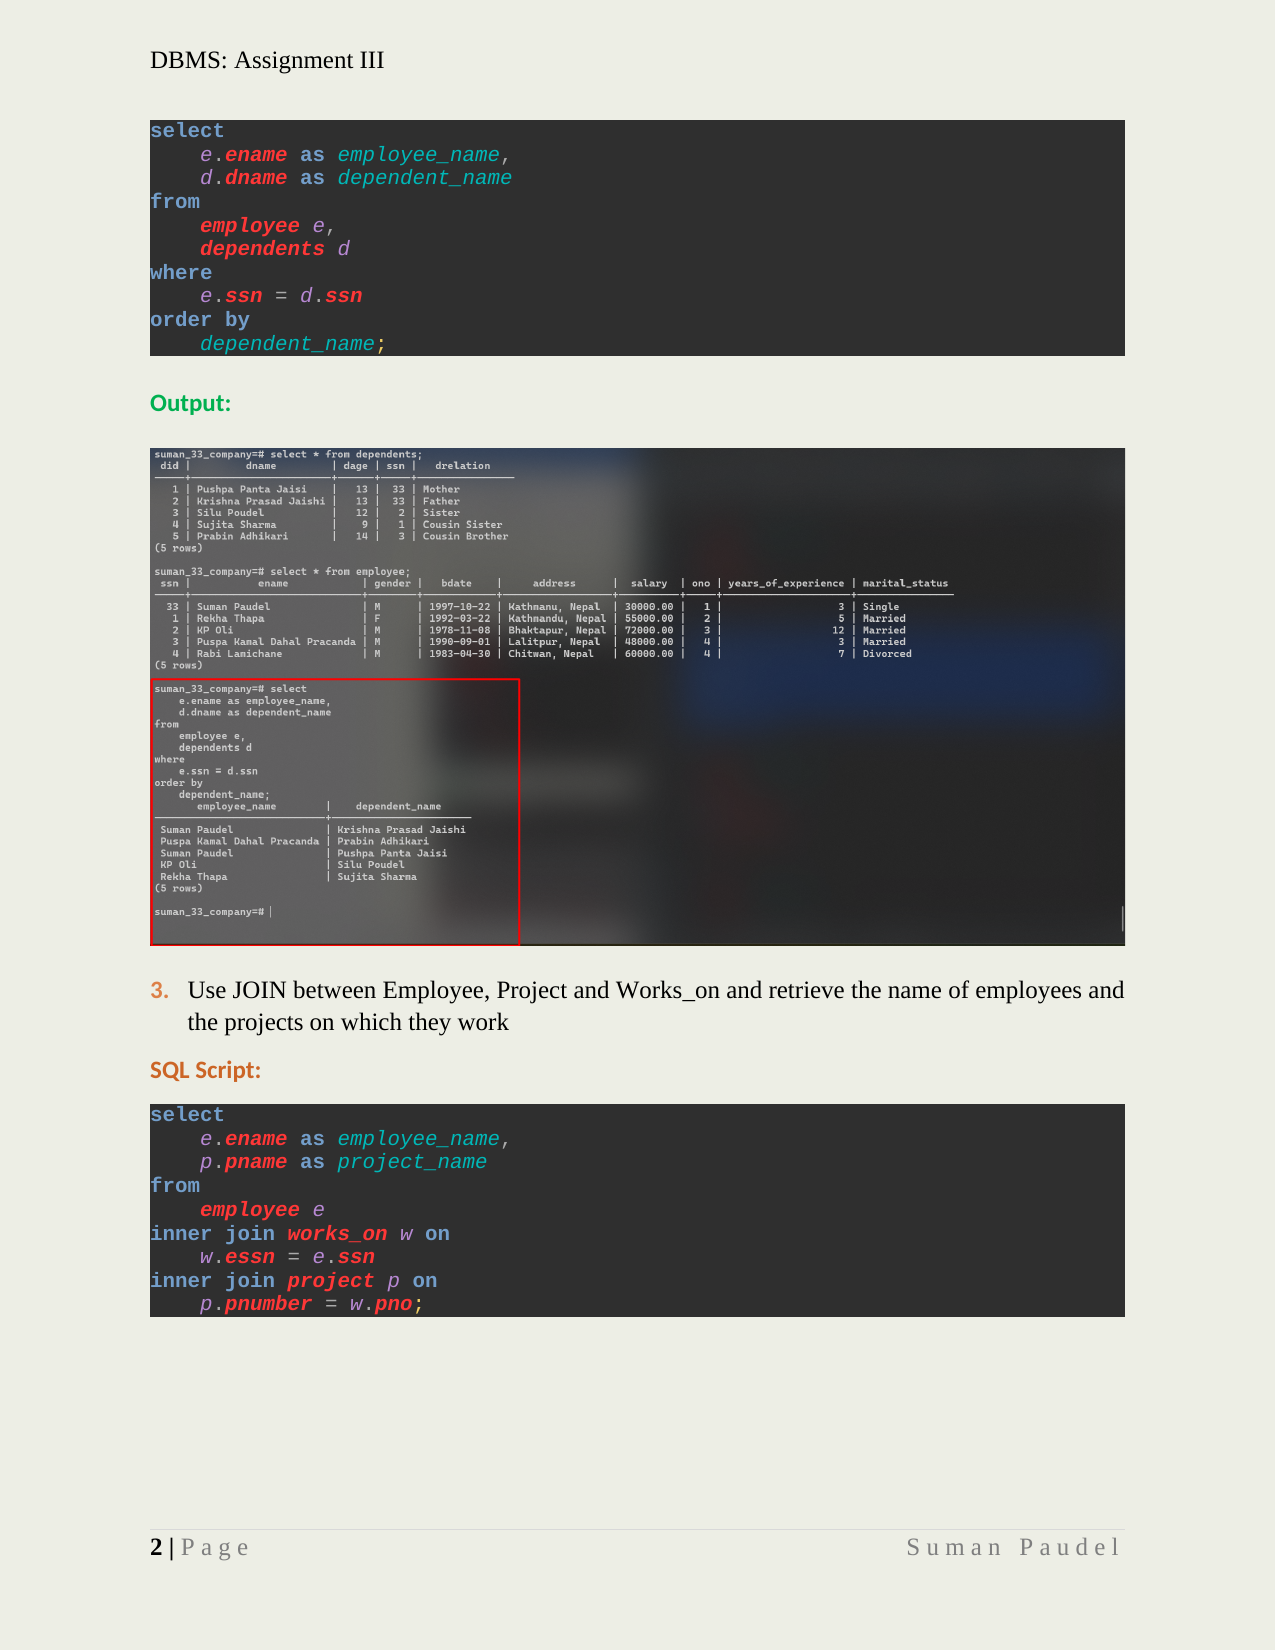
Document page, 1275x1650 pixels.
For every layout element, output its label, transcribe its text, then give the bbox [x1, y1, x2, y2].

text from [150, 1175, 1125, 1199]
text dependent_name; [150, 333, 1125, 356]
text e.ssn = d.ssn [150, 286, 1125, 309]
text Output: [150, 387, 1125, 417]
text e.ename as employee_name, [150, 1128, 1125, 1152]
text dependents d [150, 238, 1125, 262]
text p.pnumber = w.pno; [150, 1293, 1125, 1317]
text employee e, [150, 214, 1125, 238]
list Use JOIN between Employee, Project and Works_on and retrieve the name of employees and the projects on which they work [150, 974, 1125, 1036]
text d.dname as dependent_name [150, 167, 1125, 191]
text employee e [150, 1199, 1125, 1222]
text w.essn = e.ssn [150, 1246, 1125, 1270]
text inner join works_on w on [150, 1222, 1125, 1246]
text where [150, 262, 1125, 286]
text e.ename as employee_name, [150, 144, 1125, 167]
text p.pname as project_name [150, 1152, 1125, 1175]
text order by [150, 309, 1125, 333]
text select [150, 120, 1125, 144]
text SQL Script: [150, 1055, 1125, 1085]
text select [150, 1104, 1125, 1128]
text inner join project p on [150, 1270, 1125, 1293]
text from [150, 191, 1125, 214]
picture [150, 448, 1125, 946]
